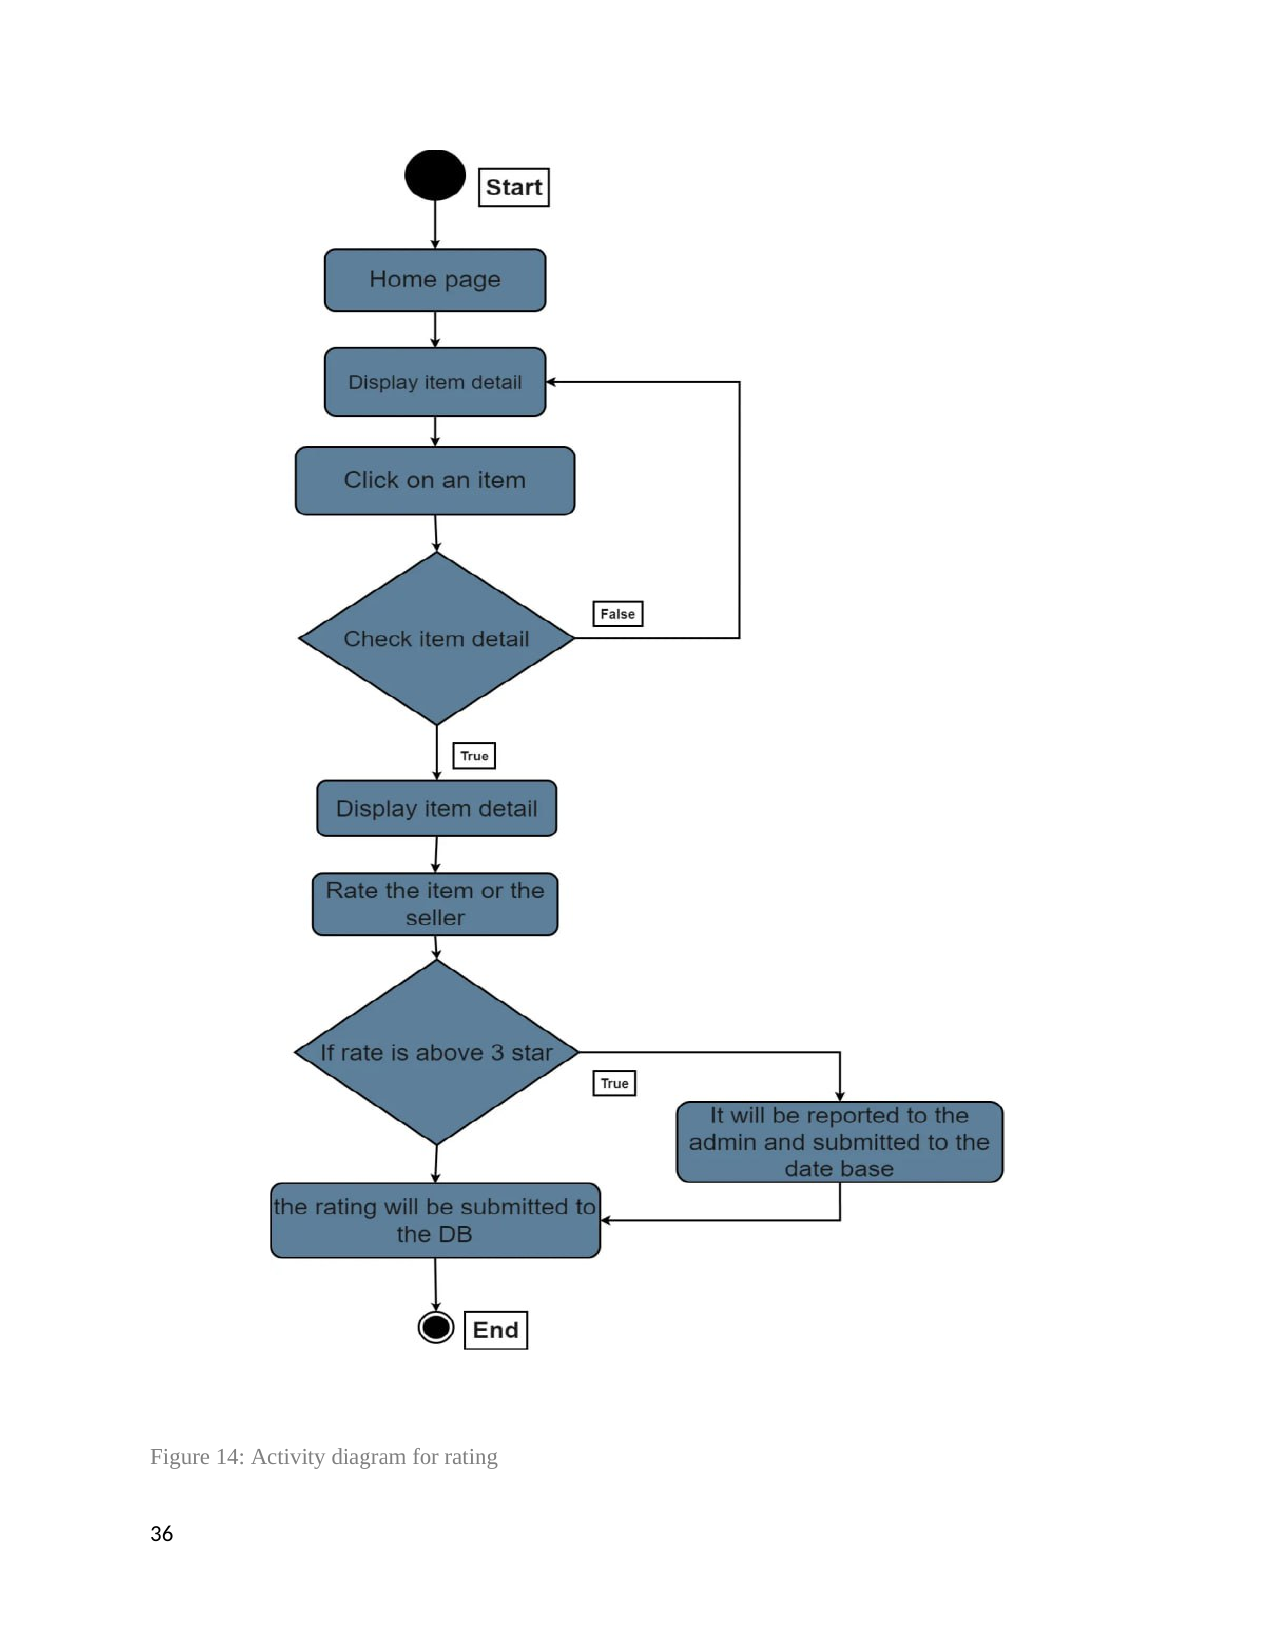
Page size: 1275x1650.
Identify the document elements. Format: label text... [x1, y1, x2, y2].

text Figure 14: Activity diagram for rating [150, 1443, 1125, 1469]
picture [270, 150, 1005, 1350]
